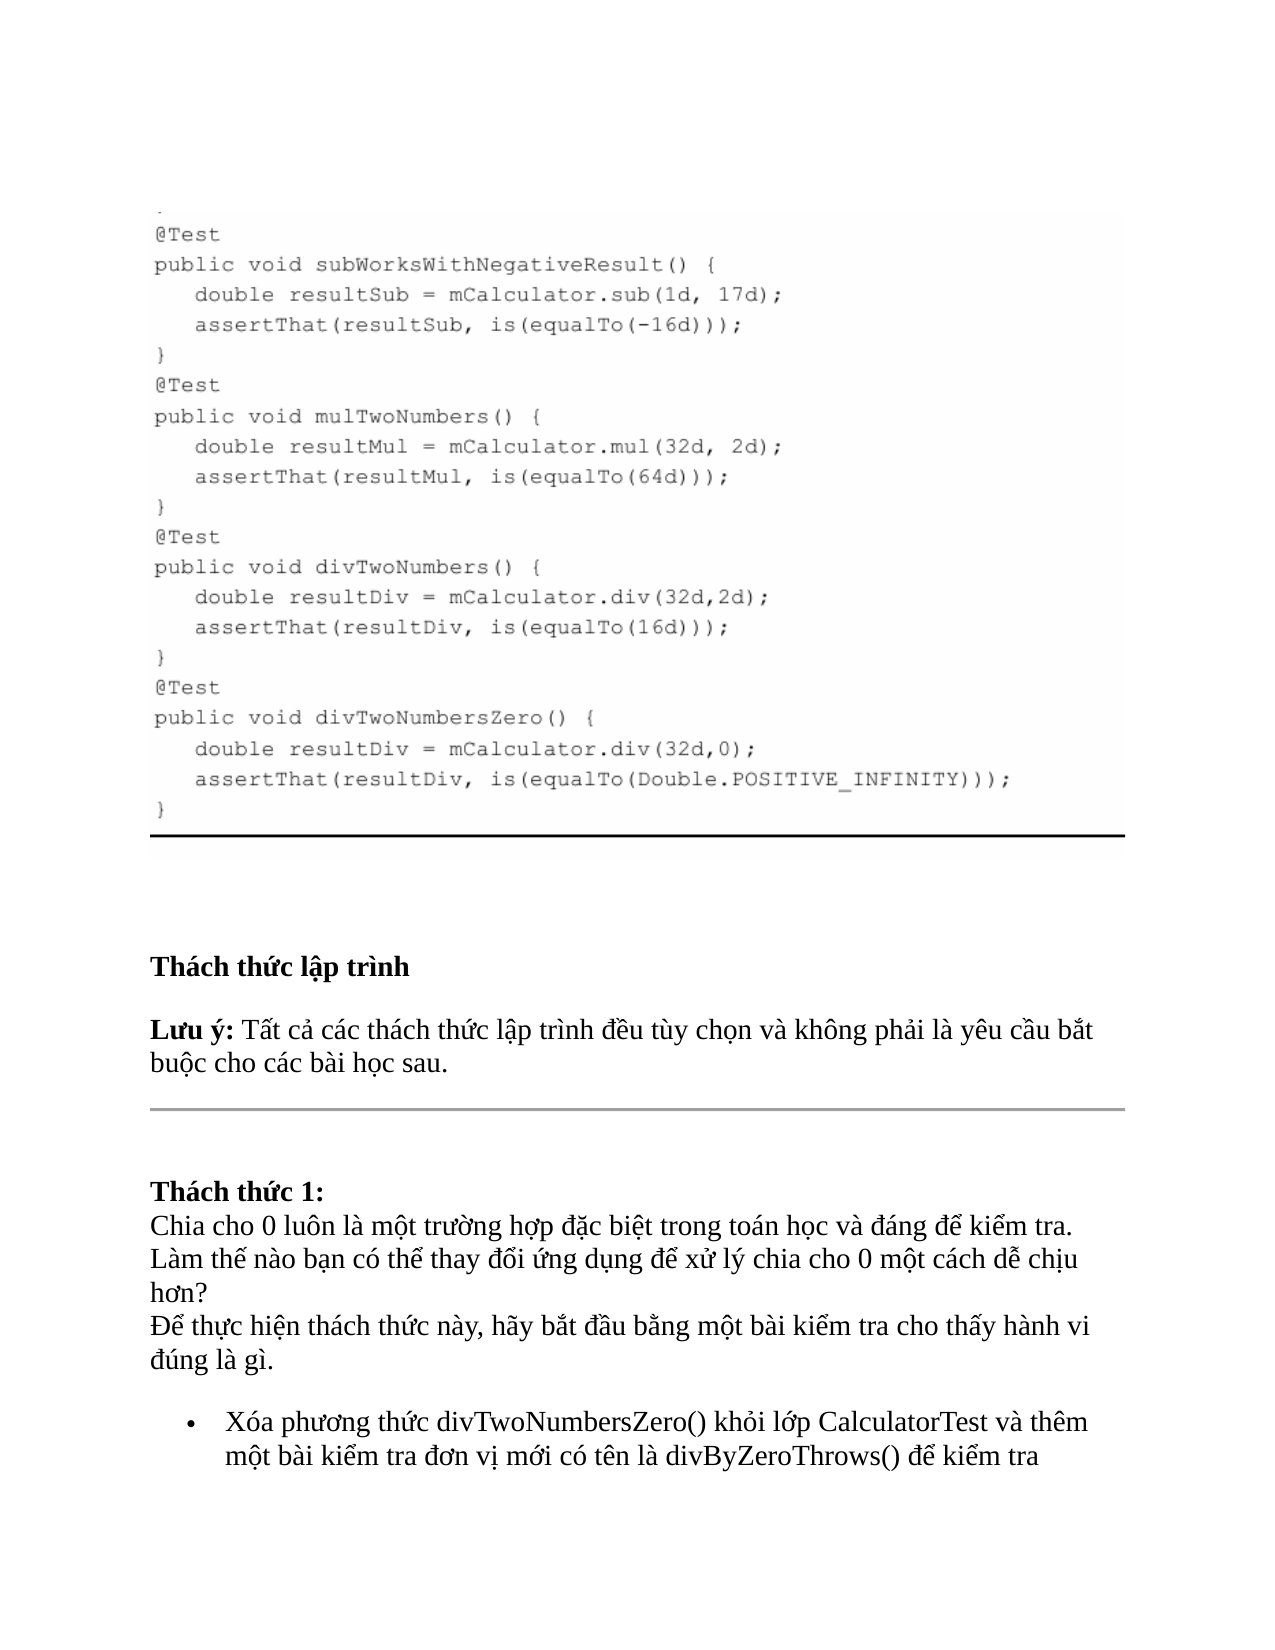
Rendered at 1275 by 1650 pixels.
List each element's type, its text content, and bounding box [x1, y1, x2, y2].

text Thách thức lập trình [150, 949, 1125, 983]
text Thách thức 1: Chia cho 0 luôn là một trường hợp đặc biệt trong toán học và đáng để kiểm tra. Làm thế nào bạn có thể thay đổi ứng dụng để xử lý chia cho 0 một cách dễ chịu hơn? Để thực hiện thách thức này, hãy bắt đầu bằng một bài kiểm tra cho thấy hành vi đúng là gì. [150, 1174, 1125, 1375]
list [187, 1404, 1125, 1472]
text Lưu ý: Tất cả các thách thức lập trình đều tùy chọn và không phải là yêu cầu bắt buộc cho các bài học sau. [150, 1012, 1125, 1079]
picture [150, 212, 1125, 858]
